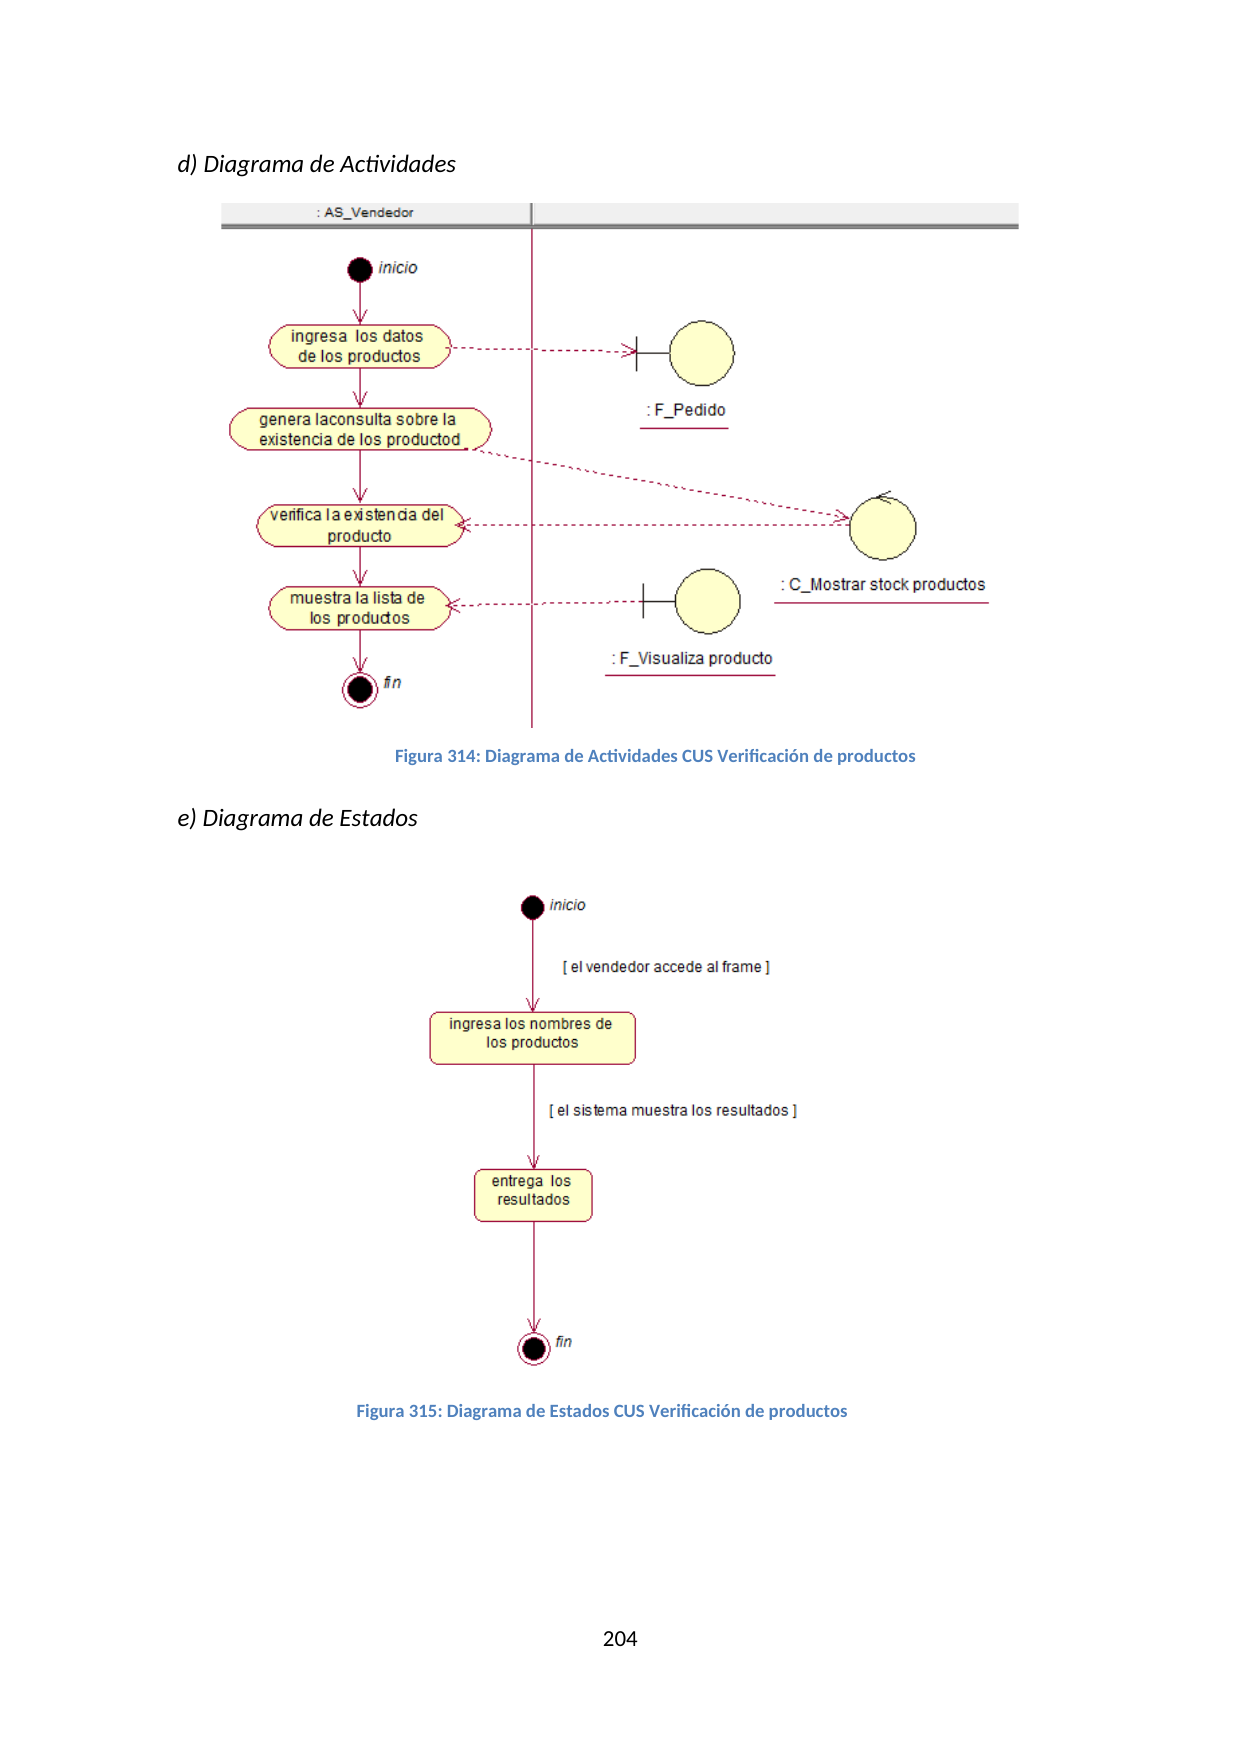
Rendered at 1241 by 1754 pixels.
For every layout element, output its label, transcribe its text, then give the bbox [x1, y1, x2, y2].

text d) Diagrama de Actividades [177, 148, 1063, 178]
picture [221, 203, 1019, 728]
picture [407, 872, 833, 1384]
list e) Diagrama de Estados [177, 802, 1063, 833]
